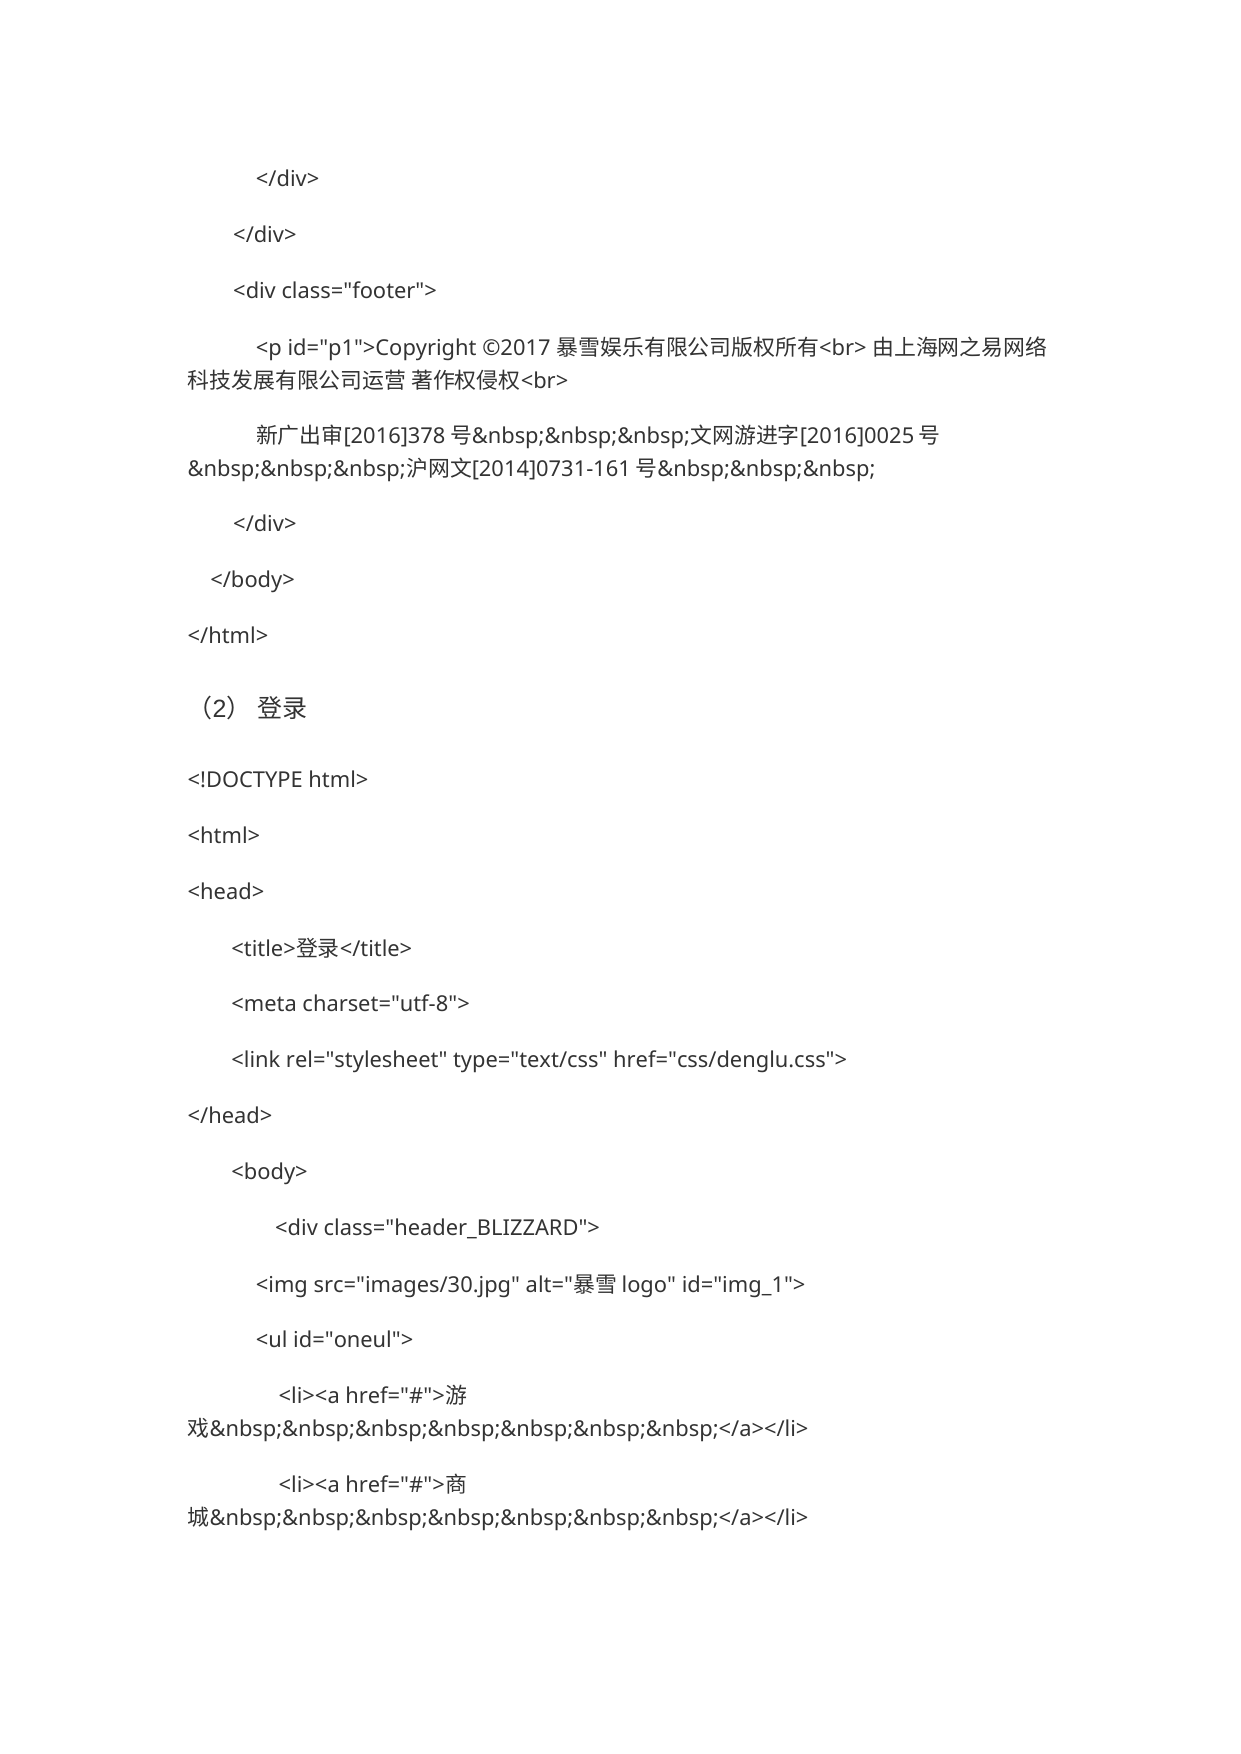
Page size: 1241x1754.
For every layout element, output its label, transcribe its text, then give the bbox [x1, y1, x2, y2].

text 新广出审[2016]378号&nbsp;&nbsp;&nbsp;文网游进字[2016]0025号&nbsp;&nbsp;&nbsp;沪网文[2014]0731-161号&nbsp;&nbsp;&nbsp; [187, 418, 1053, 483]
text <ul id="oneul"> [187, 1322, 1053, 1355]
text <li><a href="#">商城&nbsp;&nbsp;&nbsp;&nbsp;&nbsp;&nbsp;&nbsp;</a></li> [187, 1467, 1053, 1532]
text </div> [187, 162, 1053, 194]
text </div> [187, 507, 1053, 539]
text <html> [187, 819, 1053, 851]
text <!DOCTYPE html> [187, 763, 1053, 795]
text </div> [187, 218, 1053, 250]
text <body> [187, 1154, 1053, 1187]
text </head> [187, 1098, 1053, 1131]
text <p id="p1">Copyright ©2017 暴雪娱乐有限公司版权所有<br> 由上海网之易网络科技发展有限公司运营 著作权侵权<br> [187, 330, 1053, 395]
text <head> [187, 875, 1053, 907]
text （2） 登录 [187, 674, 1053, 739]
text <div class="footer"> [187, 274, 1053, 306]
text </html> [187, 618, 1053, 651]
text <div class="header_BLIZZARD"> [187, 1210, 1053, 1243]
text <img src="images/30.jpg" alt="暴雪logo" id="img_1"> [187, 1266, 1053, 1299]
text <link rel="stylesheet" type="text/css" href="css/denglu.css"> [187, 1043, 1053, 1075]
text <li><a href="#">游戏&nbsp;&nbsp;&nbsp;&nbsp;&nbsp;&nbsp;&nbsp;</a></li> [187, 1378, 1053, 1443]
text </body> [187, 563, 1053, 595]
text <title>登录</title> [187, 931, 1053, 963]
text <meta charset="utf-8"> [187, 987, 1053, 1019]
